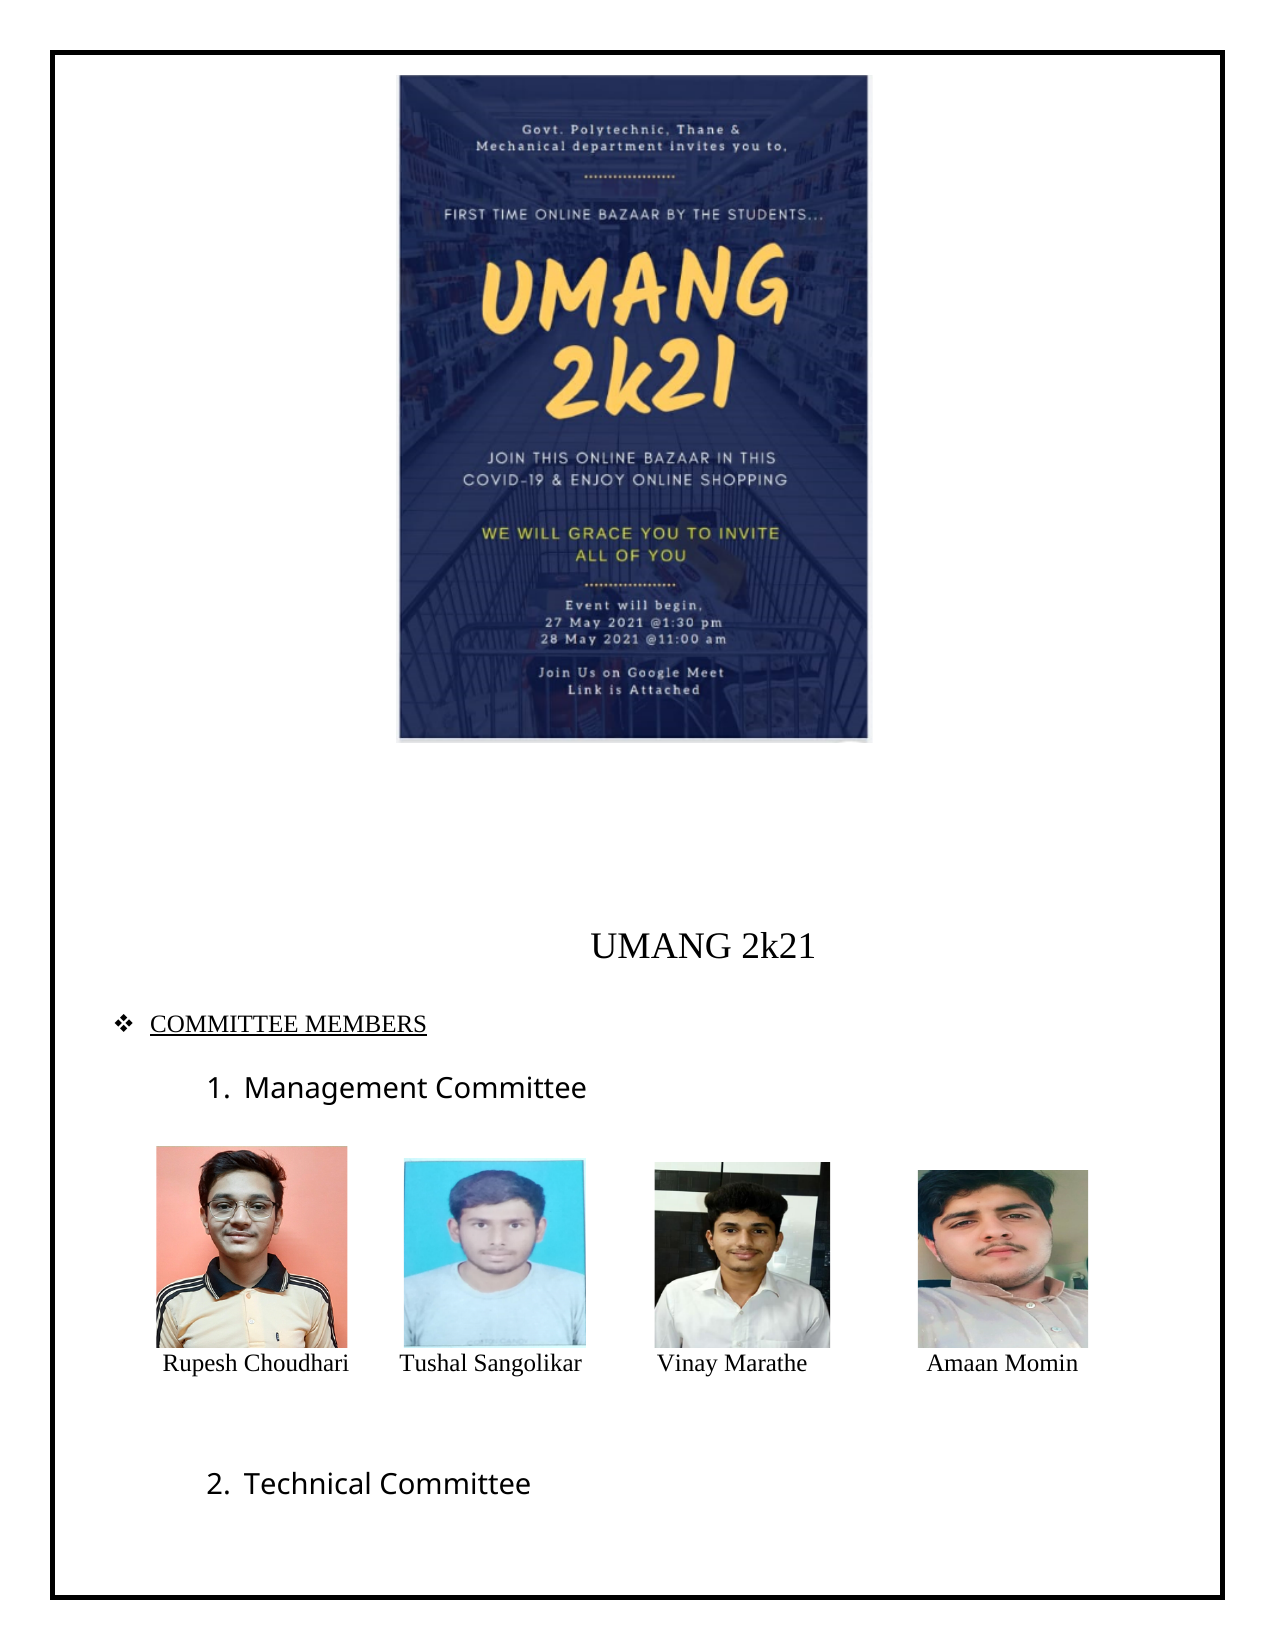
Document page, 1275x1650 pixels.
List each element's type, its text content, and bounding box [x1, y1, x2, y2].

picture [403, 1158, 586, 1348]
picture [156, 1146, 348, 1348]
picture [917, 1170, 1089, 1348]
list Management Committee [206, 1067, 1200, 1107]
text Rupesh Choudhari Tushal Sangolikar Vinay Marathe Amaan Momin [75, 1348, 1200, 1377]
list COMMITTEE MEMBERS [112, 1009, 1200, 1038]
list Technical Committee [206, 1463, 1200, 1503]
picture [654, 1162, 831, 1348]
list UMANG 2k21 [206, 923, 1200, 966]
picture [396, 75, 873, 743]
